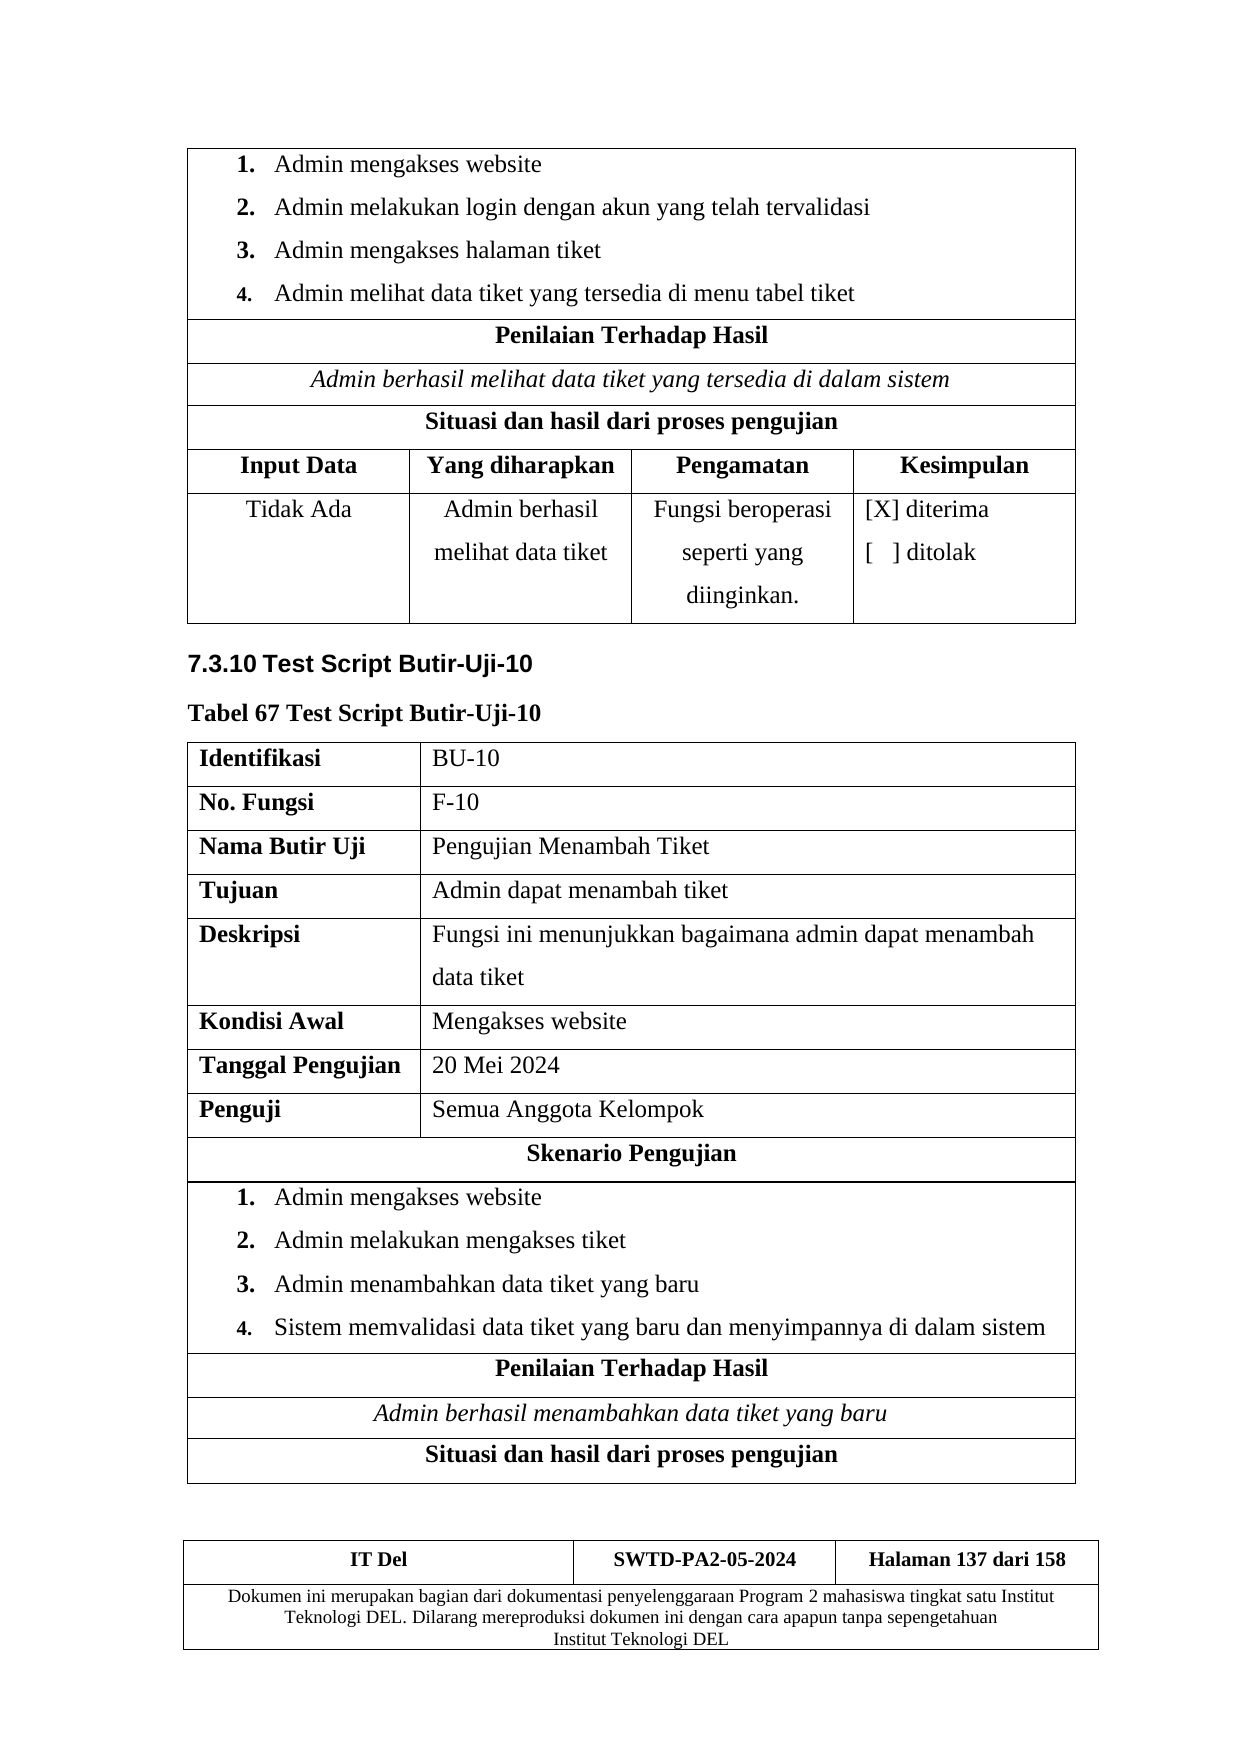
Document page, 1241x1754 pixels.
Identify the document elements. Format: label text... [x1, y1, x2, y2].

subtitle Test Script Butir-Uji-10 [187, 649, 1092, 678]
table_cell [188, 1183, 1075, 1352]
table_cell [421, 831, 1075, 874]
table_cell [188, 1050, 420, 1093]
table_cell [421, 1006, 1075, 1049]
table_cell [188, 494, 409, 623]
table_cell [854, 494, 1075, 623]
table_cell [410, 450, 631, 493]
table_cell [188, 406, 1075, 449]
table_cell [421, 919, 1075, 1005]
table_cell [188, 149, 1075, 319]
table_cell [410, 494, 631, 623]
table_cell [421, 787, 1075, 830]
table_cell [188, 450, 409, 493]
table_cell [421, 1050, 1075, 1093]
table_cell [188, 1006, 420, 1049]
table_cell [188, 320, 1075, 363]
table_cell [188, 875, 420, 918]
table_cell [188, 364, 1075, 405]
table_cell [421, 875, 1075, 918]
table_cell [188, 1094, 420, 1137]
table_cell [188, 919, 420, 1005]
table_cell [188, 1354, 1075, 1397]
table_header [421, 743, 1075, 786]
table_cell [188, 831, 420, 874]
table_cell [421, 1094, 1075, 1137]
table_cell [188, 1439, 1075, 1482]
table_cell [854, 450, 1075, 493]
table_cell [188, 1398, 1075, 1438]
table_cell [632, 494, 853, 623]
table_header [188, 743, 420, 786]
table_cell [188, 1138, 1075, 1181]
text Tabel 67 Test Script Butir-Uji-10 [187, 698, 1092, 727]
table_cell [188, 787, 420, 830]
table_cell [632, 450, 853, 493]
